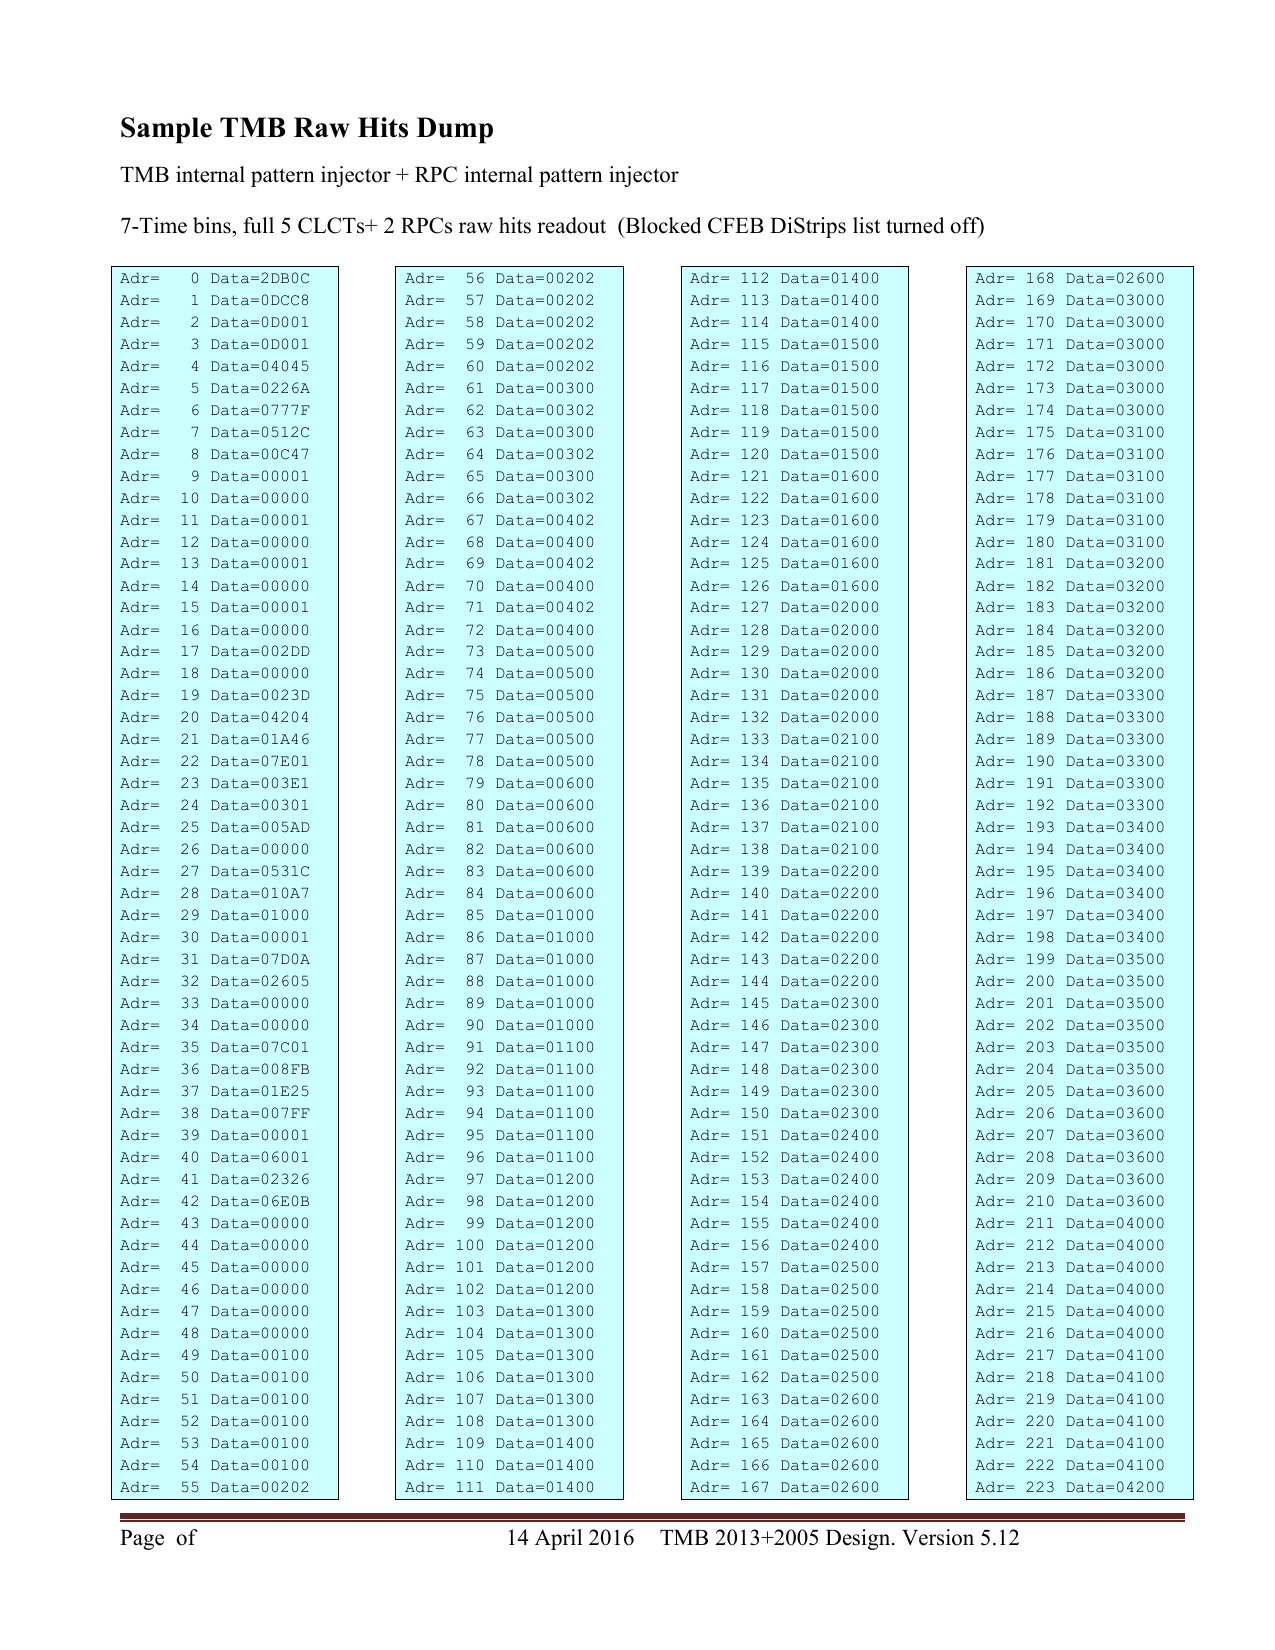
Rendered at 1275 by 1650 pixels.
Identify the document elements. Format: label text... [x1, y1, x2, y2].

text Adr= 129 Data=02000 [682, 640, 908, 662]
text Adr= 168 Data=02600 [967, 267, 1193, 288]
text Adr= 39 Data=00001 [112, 1123, 338, 1145]
text Adr= 29 Data=01000 [112, 904, 338, 926]
text Adr= 131 Data=02000 [682, 684, 908, 706]
text Adr= 174 Data=03000 [967, 398, 1193, 420]
text Adr= 136 Data=02100 [682, 794, 908, 816]
text Adr= 32 Data=02605 [112, 969, 338, 992]
text Adr= 217 Data=04100 [967, 1343, 1193, 1365]
text Adr= 17 Data=002DD [112, 640, 338, 662]
text Adr= 33 Data=00000 [112, 992, 338, 1013]
text Adr= 203 Data=03500 [967, 1036, 1193, 1057]
text Adr= 74 Data=00500 [396, 662, 623, 684]
text Adr= 200 Data=03500 [967, 969, 1193, 992]
text Adr= 37 Data=01E25 [112, 1079, 338, 1101]
text Adr= 190 Data=03300 [967, 750, 1193, 772]
text Adr= 18 Data=00000 [112, 662, 338, 684]
text Adr= 218 Data=04100 [967, 1365, 1193, 1387]
text Adr= 171 Data=03000 [967, 332, 1193, 354]
text Adr= 0 Data=2DB0C [112, 267, 338, 288]
text Adr= 106 Data=01300 [396, 1365, 623, 1387]
text Adr= 149 Data=02300 [682, 1079, 908, 1101]
text Adr= 12 Data=00000 [112, 530, 338, 552]
text Adr= 199 Data=03500 [967, 948, 1193, 969]
text Adr= 187 Data=03300 [967, 684, 1193, 706]
text Adr= 65 Data=00300 [396, 464, 623, 486]
text Adr= 169 Data=03000 [967, 288, 1193, 310]
text Adr= 154 Data=02400 [682, 1189, 908, 1211]
text Adr= 49 Data=00100 [112, 1343, 338, 1365]
text Adr= 195 Data=03400 [967, 860, 1193, 882]
text Adr= 80 Data=00600 [396, 794, 623, 816]
text Adr= 77 Data=00500 [396, 728, 623, 750]
text Adr= 36 Data=008FB [112, 1057, 338, 1079]
text Adr= 104 Data=01300 [396, 1321, 623, 1343]
text Adr= 46 Data=00000 [112, 1277, 338, 1299]
text Adr= 109 Data=01400 [396, 1431, 623, 1453]
text Adr= 143 Data=02200 [682, 948, 908, 969]
text Adr= 216 Data=04000 [967, 1321, 1193, 1343]
text Adr= 156 Data=02400 [682, 1233, 908, 1255]
text Adr= 121 Data=01600 [682, 464, 908, 486]
text Adr= 213 Data=04000 [967, 1255, 1193, 1277]
text Adr= 47 Data=00000 [112, 1299, 338, 1321]
text Adr= 3 Data=0D001 [112, 332, 338, 354]
text Adr= 68 Data=00400 [396, 530, 623, 552]
text Adr= 115 Data=01500 [682, 332, 908, 354]
text Adr= 95 Data=01100 [396, 1123, 623, 1145]
text Adr= 107 Data=01300 [396, 1387, 623, 1409]
text Adr= 55 Data=00202 [112, 1475, 338, 1499]
text Adr= 61 Data=00300 [396, 376, 623, 398]
text Adr= 222 Data=04100 [967, 1453, 1193, 1475]
text Adr= 63 Data=00300 [396, 420, 623, 442]
text Adr= 198 Data=03400 [967, 926, 1193, 948]
text Adr= 43 Data=00000 [112, 1211, 338, 1233]
text Adr= 54 Data=00100 [112, 1453, 338, 1475]
text Adr= 5 Data=0226A [112, 376, 338, 398]
text Adr= 170 Data=03000 [967, 310, 1193, 332]
text Adr= 122 Data=01600 [682, 486, 908, 508]
text Adr= 148 Data=02300 [682, 1057, 908, 1079]
text Adr= 178 Data=03100 [967, 486, 1193, 508]
text Adr= 175 Data=03100 [967, 420, 1193, 442]
text Adr= 101 Data=01200 [396, 1255, 623, 1277]
text Adr= 94 Data=01100 [396, 1101, 623, 1123]
text Adr= 76 Data=00500 [396, 706, 623, 728]
text Adr= 126 Data=01600 [682, 574, 908, 596]
text Adr= 79 Data=00600 [396, 772, 623, 794]
text Adr= 172 Data=03000 [967, 354, 1193, 376]
text Adr= 114 Data=01400 [682, 310, 908, 332]
text Adr= 41 Data=02326 [112, 1167, 338, 1189]
text Adr= 181 Data=03200 [967, 552, 1193, 574]
text Adr= 57 Data=00202 [396, 288, 623, 310]
text Adr= 142 Data=02200 [682, 926, 908, 948]
text Adr= 56 Data=00202 [396, 267, 623, 288]
text Adr= 108 Data=01300 [396, 1409, 623, 1431]
text Adr= 90 Data=01000 [396, 1013, 623, 1036]
text Adr= 133 Data=02100 [682, 728, 908, 750]
text Adr= 130 Data=02000 [682, 662, 908, 684]
text Adr= 89 Data=01000 [396, 992, 623, 1013]
text Adr= 23 Data=003E1 [112, 772, 338, 794]
text Adr= 25 Data=005AD [112, 816, 338, 838]
text Adr= 111 Data=01400 [396, 1475, 623, 1499]
text Adr= 45 Data=00000 [112, 1255, 338, 1277]
text Adr= 162 Data=02500 [682, 1365, 908, 1387]
text Adr= 118 Data=01500 [682, 398, 908, 420]
text Adr= 99 Data=01200 [396, 1211, 623, 1233]
text Adr= 75 Data=00500 [396, 684, 623, 706]
text Adr= 38 Data=007FF [112, 1101, 338, 1123]
text Adr= 27 Data=0531C [112, 860, 338, 882]
text Adr= 144 Data=02200 [682, 969, 908, 992]
text Adr= 207 Data=03600 [967, 1123, 1193, 1145]
text Adr= 211 Data=04000 [967, 1211, 1193, 1233]
text Adr= 1 Data=0DCC8 [112, 288, 338, 310]
text Adr= 127 Data=02000 [682, 596, 908, 618]
text Adr= 51 Data=00100 [112, 1387, 338, 1409]
text Adr= 98 Data=01200 [396, 1189, 623, 1211]
text Adr= 151 Data=02400 [682, 1123, 908, 1145]
text Adr= 183 Data=03200 [967, 596, 1193, 618]
text Adr= 8 Data=00C47 [112, 442, 338, 464]
text Adr= 19 Data=0023D [112, 684, 338, 706]
text Adr= 194 Data=03400 [967, 838, 1193, 860]
text Adr= 128 Data=02000 [682, 618, 908, 640]
text Adr= 112 Data=01400 [682, 267, 908, 288]
text Adr= 185 Data=03200 [967, 640, 1193, 662]
text Adr= 71 Data=00402 [396, 596, 623, 618]
text Adr= 196 Data=03400 [967, 882, 1193, 904]
text Adr= 66 Data=00302 [396, 486, 623, 508]
text Adr= 16 Data=00000 [112, 618, 338, 640]
text Adr= 96 Data=01100 [396, 1145, 623, 1167]
text Adr= 48 Data=00000 [112, 1321, 338, 1343]
text Adr= 50 Data=00100 [112, 1365, 338, 1387]
text Adr= 201 Data=03500 [967, 992, 1193, 1013]
text Adr= 7 Data=0512C [112, 420, 338, 442]
text Adr= 69 Data=00402 [396, 552, 623, 574]
text Adr= 6 Data=0777F [112, 398, 338, 420]
text Adr= 30 Data=00001 [112, 926, 338, 948]
text Adr= 197 Data=03400 [967, 904, 1193, 926]
text Adr= 153 Data=02400 [682, 1167, 908, 1189]
text Adr= 158 Data=02500 [682, 1277, 908, 1299]
text Adr= 176 Data=03100 [967, 442, 1193, 464]
text Adr= 83 Data=00600 [396, 860, 623, 882]
text Adr= 208 Data=03600 [967, 1145, 1193, 1167]
text Adr= 140 Data=02200 [682, 882, 908, 904]
text Adr= 161 Data=02500 [682, 1343, 908, 1365]
text Adr= 11 Data=00001 [112, 508, 338, 530]
text Adr= 21 Data=01A46 [112, 728, 338, 750]
text Adr= 145 Data=02300 [682, 992, 908, 1013]
text Adr= 87 Data=01000 [396, 948, 623, 969]
text Adr= 28 Data=010A7 [112, 882, 338, 904]
text Adr= 206 Data=03600 [967, 1101, 1193, 1123]
text Adr= 26 Data=00000 [112, 838, 338, 860]
text Adr= 84 Data=00600 [396, 882, 623, 904]
text Adr= 110 Data=01400 [396, 1453, 623, 1475]
text Adr= 85 Data=01000 [396, 904, 623, 926]
text Adr= 35 Data=07C01 [112, 1036, 338, 1057]
text Adr= 92 Data=01100 [396, 1057, 623, 1079]
text Adr= 188 Data=03300 [967, 706, 1193, 728]
text Adr= 179 Data=03100 [967, 508, 1193, 530]
text Adr= 22 Data=07E01 [112, 750, 338, 772]
text Adr= 165 Data=02600 [682, 1431, 908, 1453]
text Adr= 223 Data=04200 [967, 1475, 1193, 1499]
text Adr= 220 Data=04100 [967, 1409, 1193, 1431]
text Adr= 97 Data=01200 [396, 1167, 623, 1189]
text Adr= 132 Data=02000 [682, 706, 908, 728]
text Adr= 58 Data=00202 [396, 310, 623, 332]
text Adr= 202 Data=03500 [967, 1013, 1193, 1036]
text Adr= 134 Data=02100 [682, 750, 908, 772]
text Adr= 67 Data=00402 [396, 508, 623, 530]
text Adr= 193 Data=03400 [967, 816, 1193, 838]
text Adr= 173 Data=03000 [967, 376, 1193, 398]
text Adr= 10 Data=00000 [112, 486, 338, 508]
text Adr= 215 Data=04000 [967, 1299, 1193, 1321]
text Adr= 221 Data=04100 [967, 1431, 1193, 1453]
text Adr= 219 Data=04100 [967, 1387, 1193, 1409]
text Adr= 160 Data=02500 [682, 1321, 908, 1343]
text Adr= 64 Data=00302 [396, 442, 623, 464]
text Adr= 147 Data=02300 [682, 1036, 908, 1057]
text Adr= 146 Data=02300 [682, 1013, 908, 1036]
text Adr= 72 Data=00400 [396, 618, 623, 640]
text TMB internal pattern injector + RPC internal pattern injector [120, 161, 1185, 187]
text Adr= 44 Data=00000 [112, 1233, 338, 1255]
text Adr= 9 Data=00001 [112, 464, 338, 486]
text Adr= 180 Data=03100 [967, 530, 1193, 552]
text Adr= 52 Data=00100 [112, 1409, 338, 1431]
text Adr= 31 Data=07D0A [112, 948, 338, 969]
text Adr= 13 Data=00001 [112, 552, 338, 574]
text Adr= 91 Data=01100 [396, 1036, 623, 1057]
text Adr= 209 Data=03600 [967, 1167, 1193, 1189]
text Adr= 124 Data=01600 [682, 530, 908, 552]
text 7-Time bins, full 5 CLCTs+ 2 RPCs raw hits readout (Blocked CFEB DiStrips list turned off) [120, 212, 1185, 238]
text Adr= 125 Data=01600 [682, 552, 908, 574]
text Adr= 204 Data=03500 [967, 1057, 1193, 1079]
text Adr= 100 Data=01200 [396, 1233, 623, 1255]
text Adr= 189 Data=03300 [967, 728, 1193, 750]
text Adr= 82 Data=00600 [396, 838, 623, 860]
text Adr= 78 Data=00500 [396, 750, 623, 772]
text Adr= 177 Data=03100 [967, 464, 1193, 486]
text Adr= 81 Data=00600 [396, 816, 623, 838]
text Adr= 105 Data=01300 [396, 1343, 623, 1365]
text Adr= 135 Data=02100 [682, 772, 908, 794]
text Adr= 184 Data=03200 [967, 618, 1193, 640]
text Adr= 88 Data=01000 [396, 969, 623, 992]
text Adr= 186 Data=03200 [967, 662, 1193, 684]
text Adr= 163 Data=02600 [682, 1387, 908, 1409]
text Adr= 119 Data=01500 [682, 420, 908, 442]
text Adr= 152 Data=02400 [682, 1145, 908, 1167]
text Adr= 141 Data=02200 [682, 904, 908, 926]
text Adr= 34 Data=00000 [112, 1013, 338, 1036]
text Adr= 166 Data=02600 [682, 1453, 908, 1475]
text Adr= 123 Data=01600 [682, 508, 908, 530]
text Adr= 139 Data=02200 [682, 860, 908, 882]
text Adr= 164 Data=02600 [682, 1409, 908, 1431]
text Adr= 4 Data=04045 [112, 354, 338, 376]
text Adr= 210 Data=03600 [967, 1189, 1193, 1211]
text Adr= 150 Data=02300 [682, 1101, 908, 1123]
text Adr= 15 Data=00001 [112, 596, 338, 618]
text Adr= 70 Data=00400 [396, 574, 623, 596]
text Adr= 212 Data=04000 [967, 1233, 1193, 1255]
subtitle Sample TMB Raw Hits Dump [120, 110, 1185, 143]
text Adr= 2 Data=0D001 [112, 310, 338, 332]
text Adr= 93 Data=01100 [396, 1079, 623, 1101]
text Adr= 113 Data=01400 [682, 288, 908, 310]
text Adr= 120 Data=01500 [682, 442, 908, 464]
text Adr= 103 Data=01300 [396, 1299, 623, 1321]
text Adr= 137 Data=02100 [682, 816, 908, 838]
text Adr= 24 Data=00301 [112, 794, 338, 816]
text Adr= 191 Data=03300 [967, 772, 1193, 794]
text Adr= 138 Data=02100 [682, 838, 908, 860]
text Adr= 102 Data=01200 [396, 1277, 623, 1299]
text Adr= 40 Data=06001 [112, 1145, 338, 1167]
text Adr= 182 Data=03200 [967, 574, 1193, 596]
text Adr= 20 Data=04204 [112, 706, 338, 728]
text Adr= 42 Data=06E0B [112, 1189, 338, 1211]
text Adr= 14 Data=00000 [112, 574, 338, 596]
text Adr= 73 Data=00500 [396, 640, 623, 662]
text Adr= 117 Data=01500 [682, 376, 908, 398]
text Adr= 59 Data=00202 [396, 332, 623, 354]
text Adr= 62 Data=00302 [396, 398, 623, 420]
text Adr= 60 Data=00202 [396, 354, 623, 376]
text Adr= 157 Data=02500 [682, 1255, 908, 1277]
text Adr= 155 Data=02400 [682, 1211, 908, 1233]
text Adr= 205 Data=03600 [967, 1079, 1193, 1101]
text Adr= 86 Data=01000 [396, 926, 623, 948]
text Adr= 214 Data=04000 [967, 1277, 1193, 1299]
text Adr= 192 Data=03300 [967, 794, 1193, 816]
text Adr= 159 Data=02500 [682, 1299, 908, 1321]
text Adr= 116 Data=01500 [682, 354, 908, 376]
text Adr= 167 Data=02600 [682, 1475, 908, 1499]
text Adr= 53 Data=00100 [112, 1431, 338, 1453]
